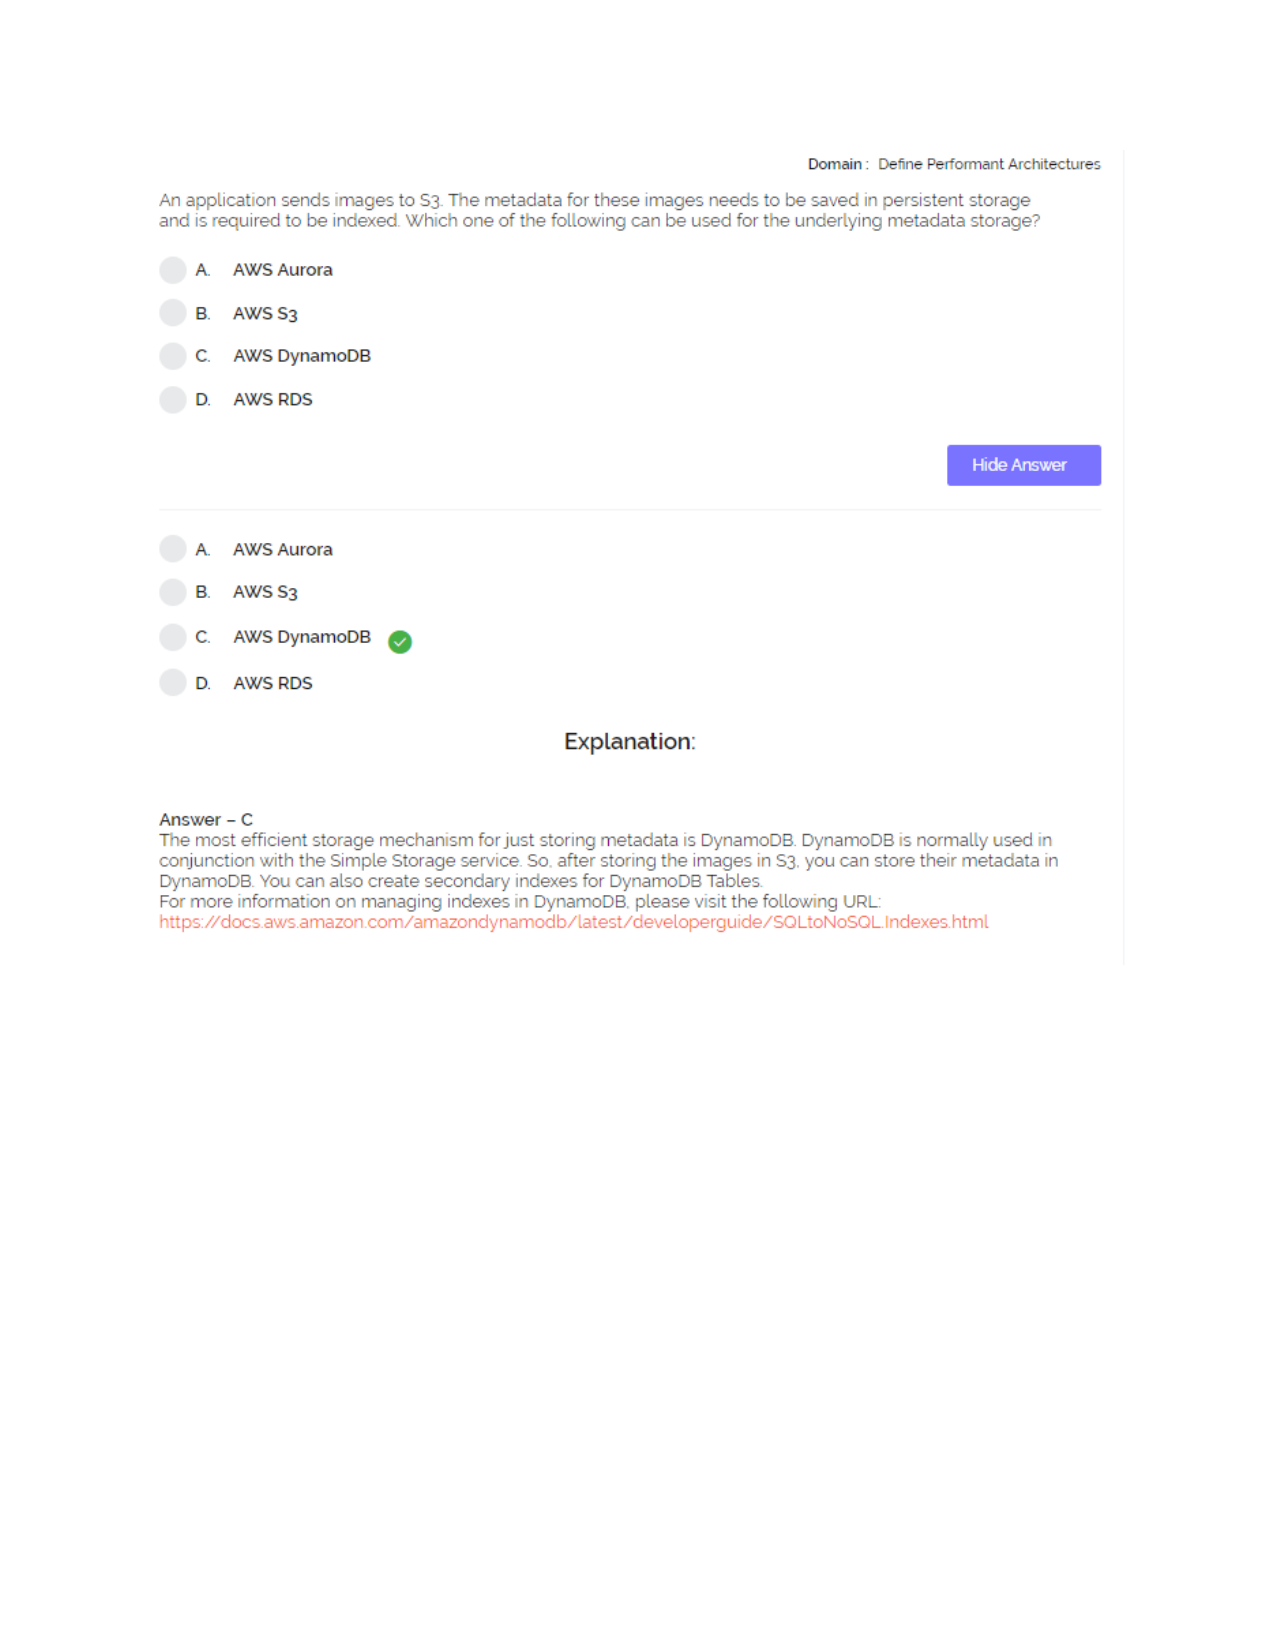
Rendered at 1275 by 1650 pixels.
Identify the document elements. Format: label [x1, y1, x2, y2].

picture [150, 150, 1125, 965]
